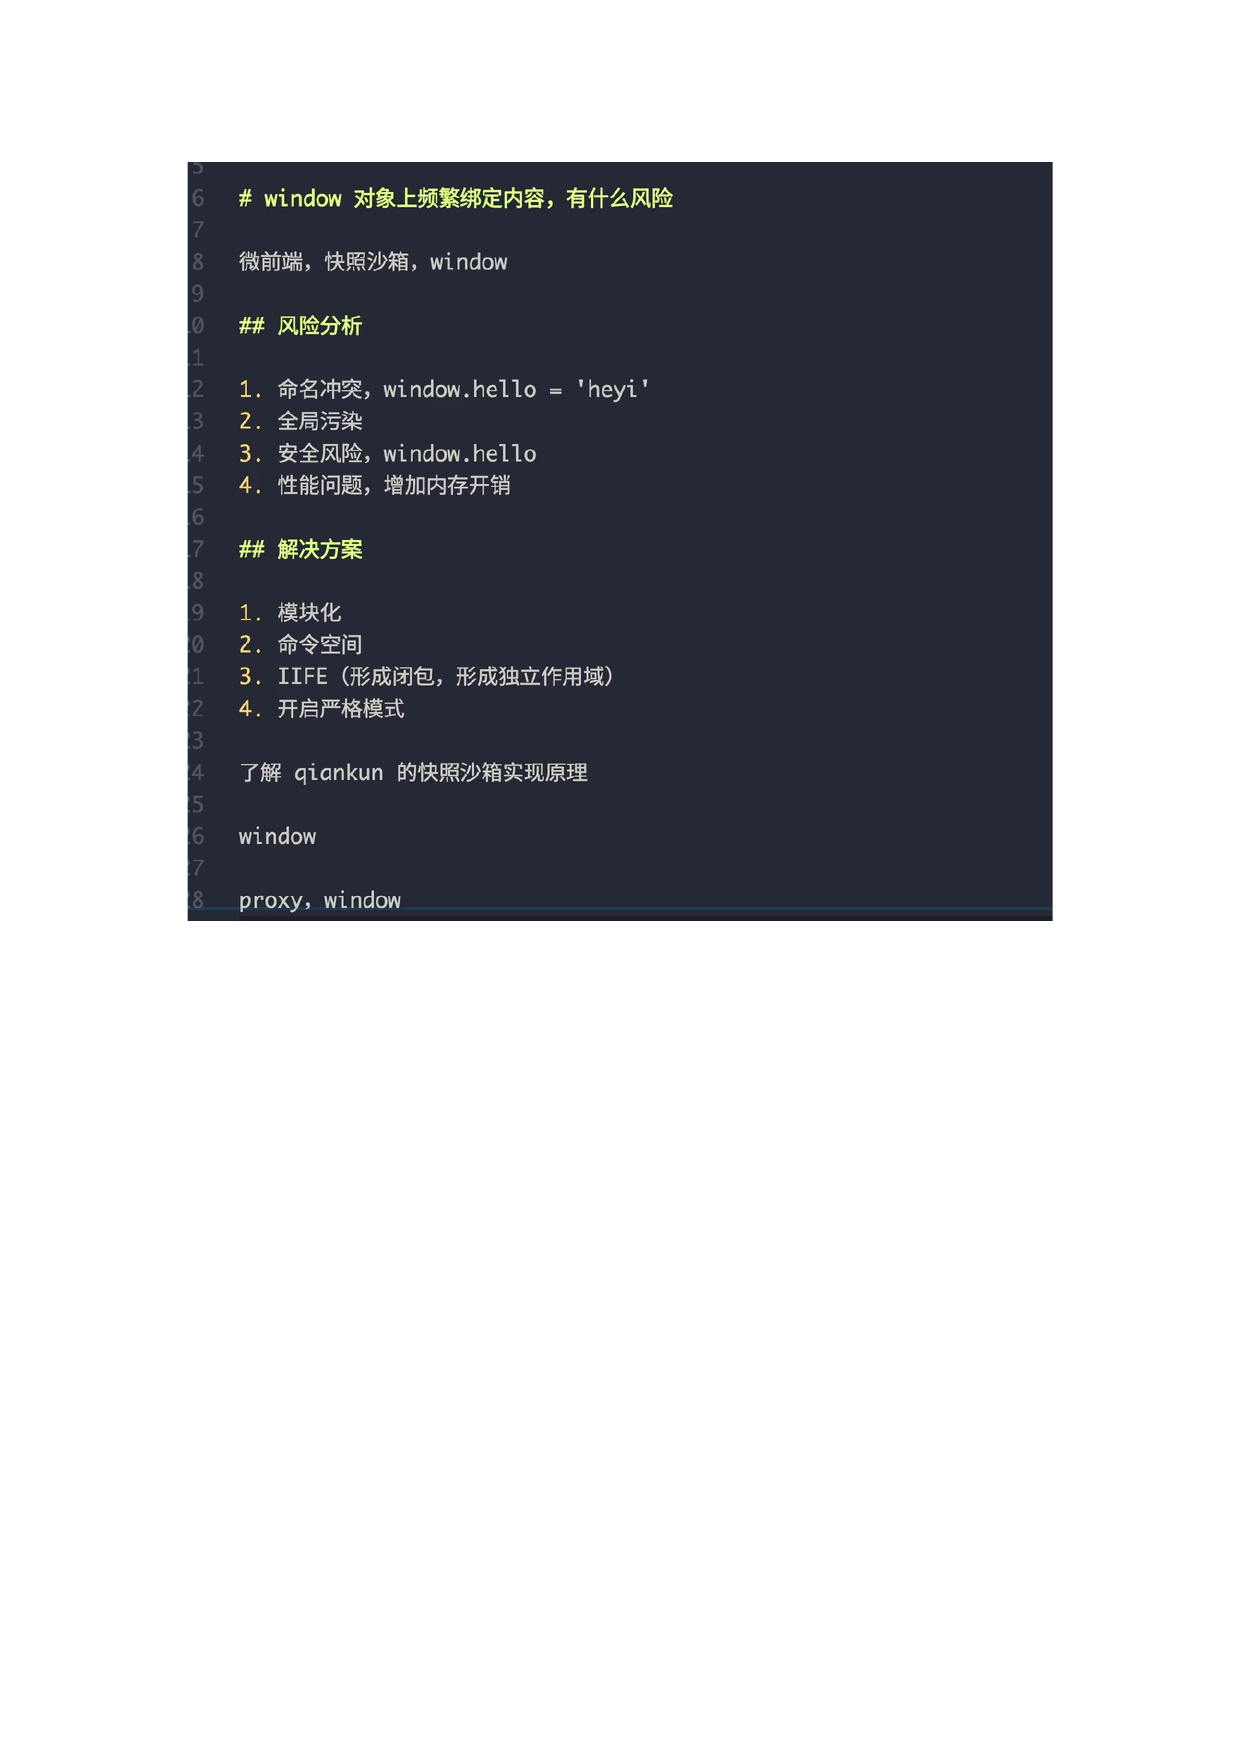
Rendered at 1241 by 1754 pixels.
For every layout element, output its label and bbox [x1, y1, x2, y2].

picture [187, 162, 1053, 921]
